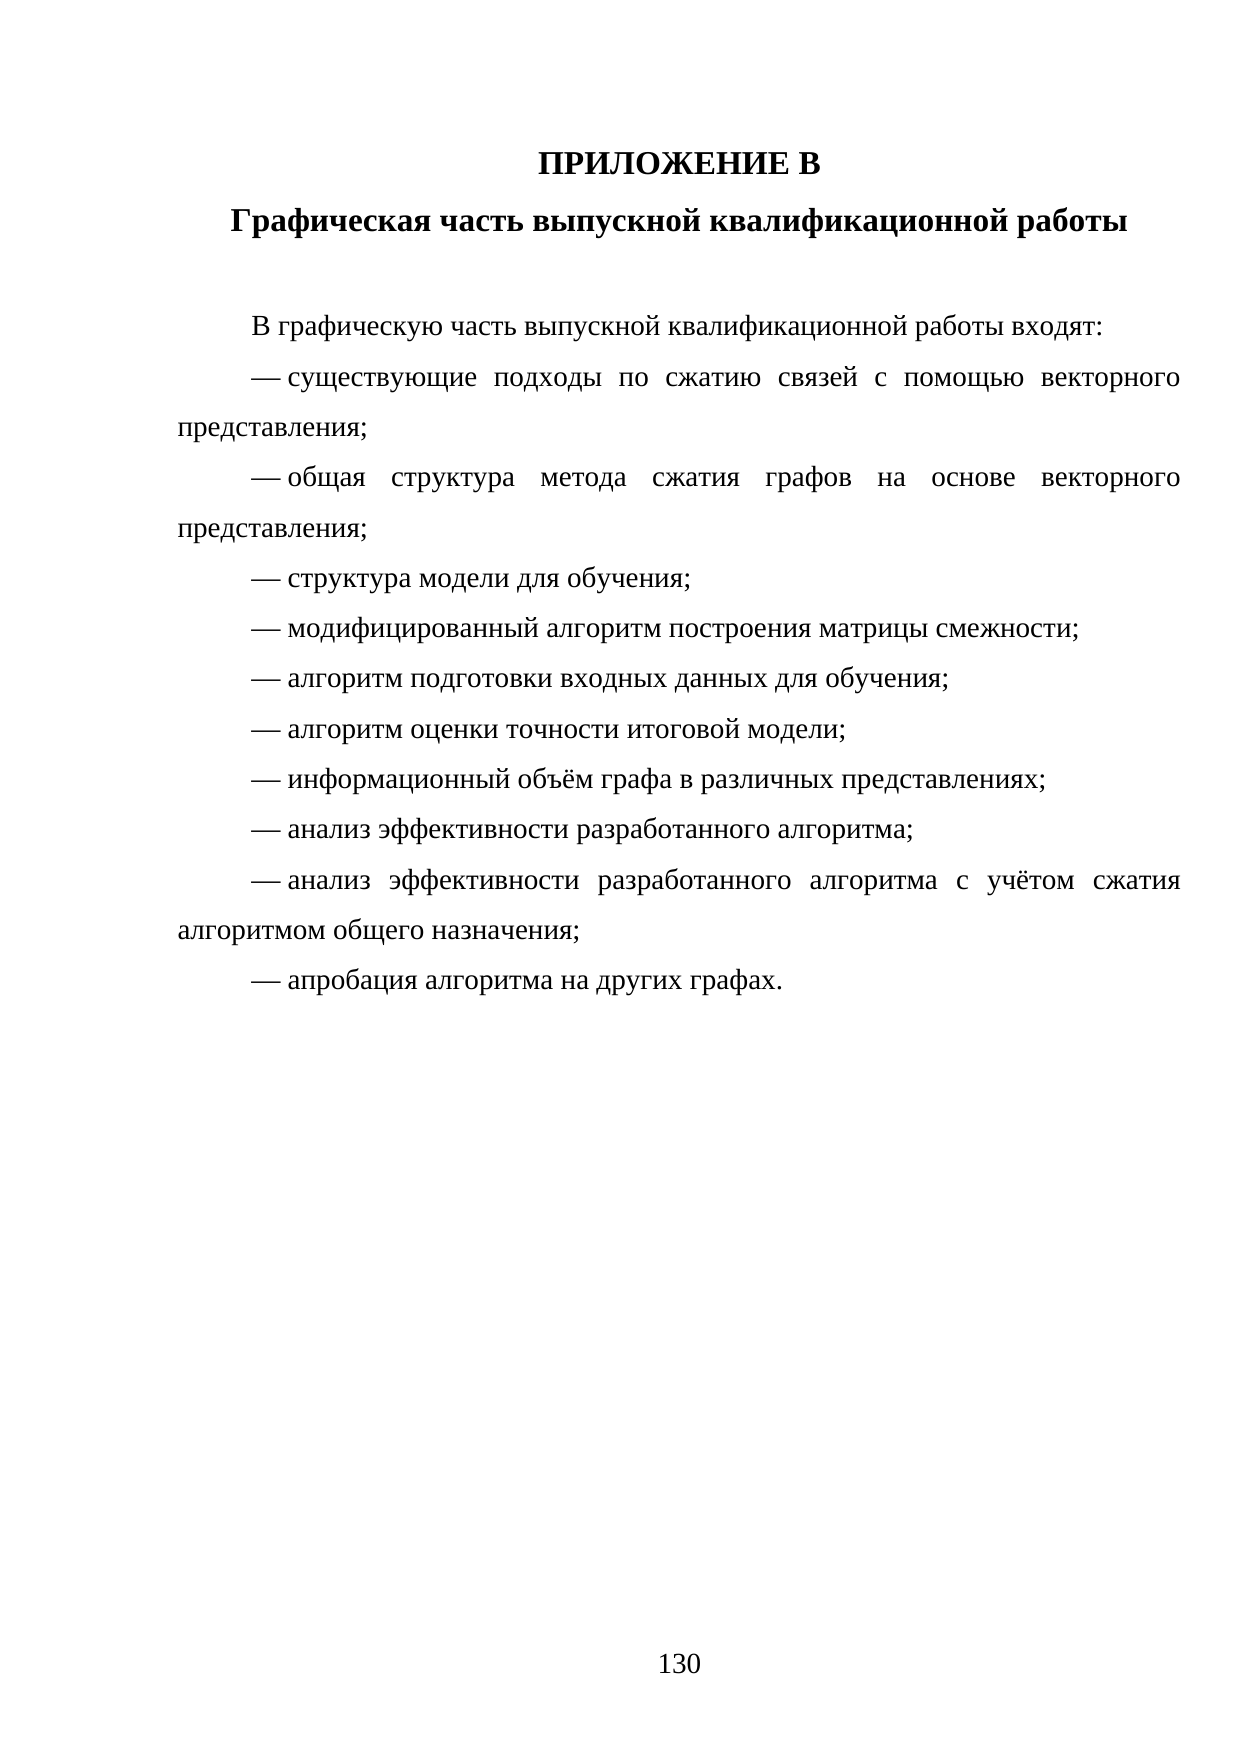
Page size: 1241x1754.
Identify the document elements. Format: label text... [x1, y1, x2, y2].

list общая структура метода сжатия графов на основе векторного представления; [177, 459, 1181, 543]
list структура модели для обучения; [177, 560, 1181, 593]
text В графическую часть выпускной квалификационной работы входят: [177, 308, 1181, 342]
text Графическая часть выпускной квалификационной работы [177, 143, 1181, 239]
list информационный объём графа в различных представлениях; [177, 761, 1181, 795]
list существующие подходы по сжатию связей с помощью векторного представления; [177, 359, 1181, 443]
list модифицированный алгоритм построения матрицы смежности; [177, 610, 1181, 644]
list апробация алгоритма на других графах. [177, 962, 1181, 996]
list алгоритм подготовки входных данных для обучения; [177, 661, 1181, 694]
list алгоритм оценки точности итоговой модели; [177, 711, 1181, 744]
list анализ эффективности разработанного алгоритма; [177, 812, 1181, 845]
list анализ эффективности разработанного алгоритма с учётом сжатия алгоритмом общего назначения; [177, 862, 1181, 946]
